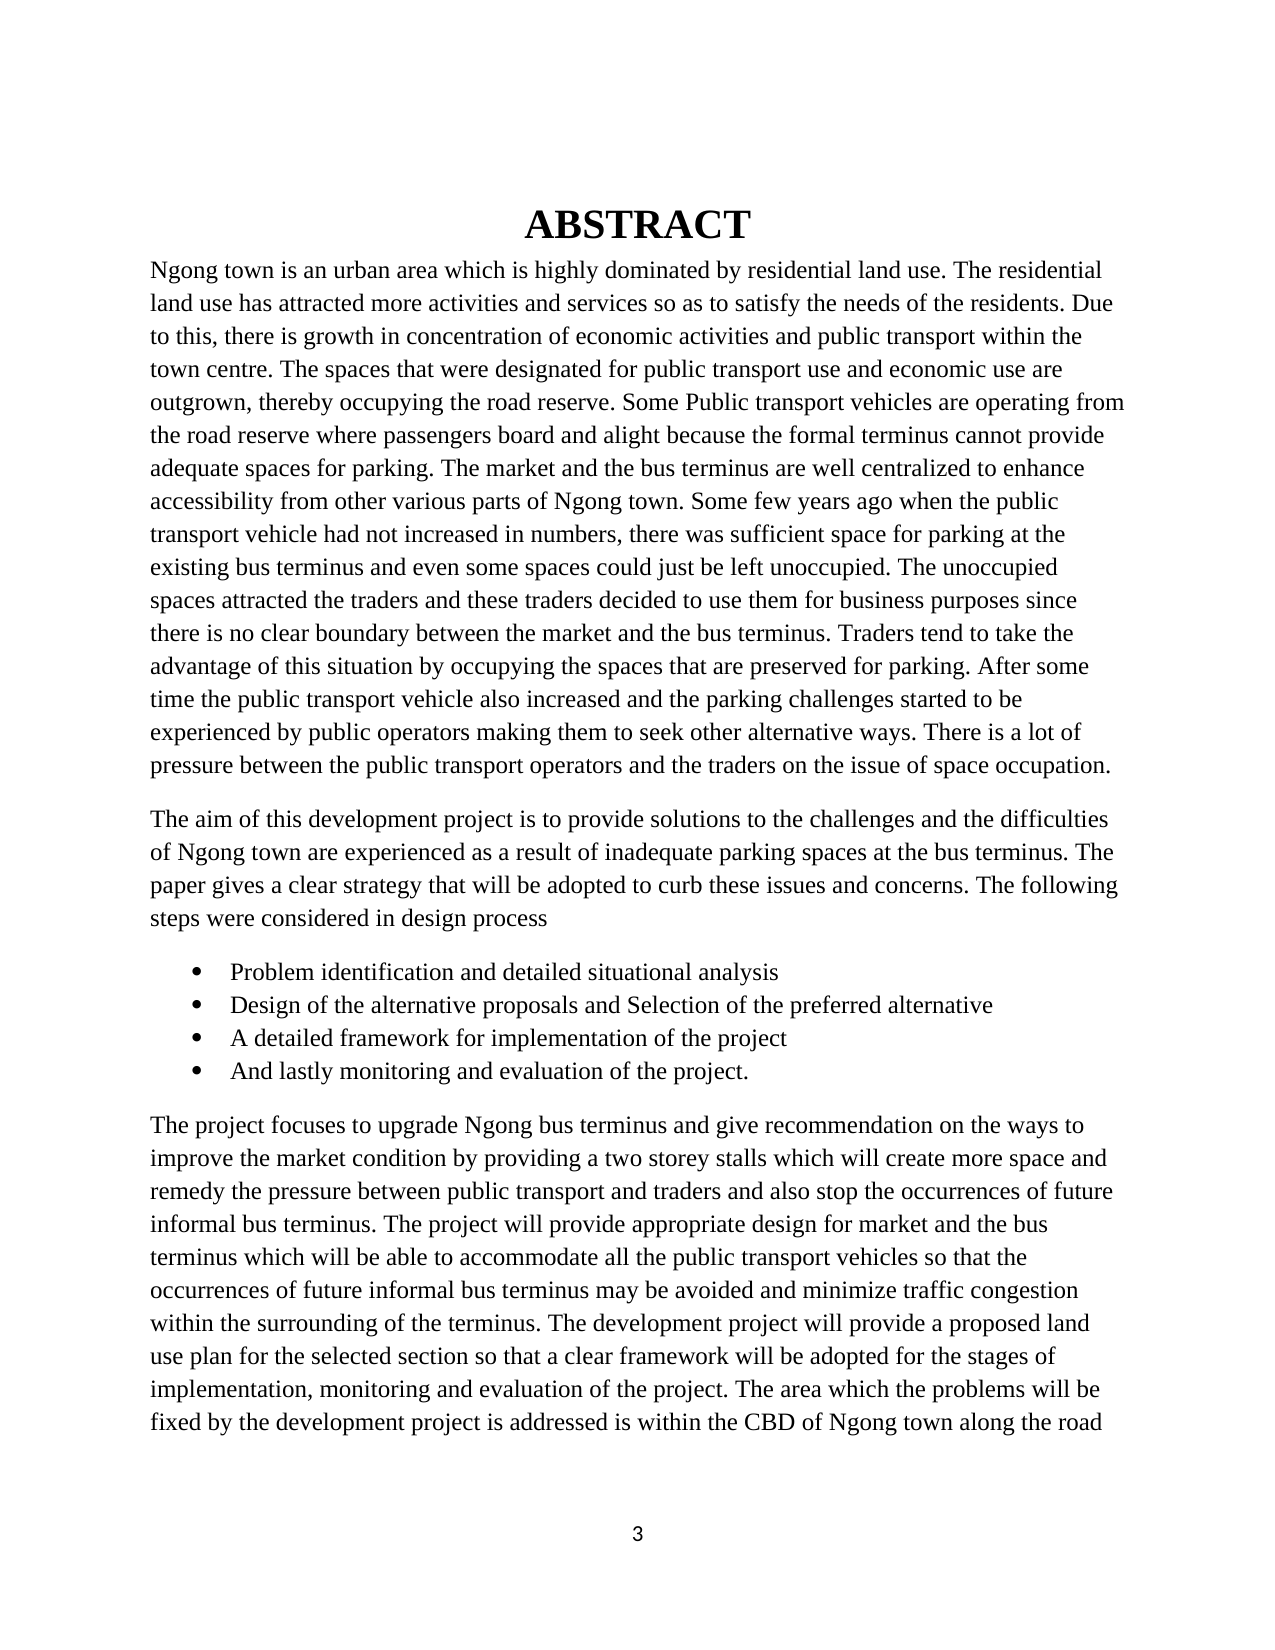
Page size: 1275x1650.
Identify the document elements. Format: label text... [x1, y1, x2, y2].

text Ngong town is an urban area which is highly dominated by residential land use. The residential land use has attracted more activities and services so as to satisfy the needs of the residents. Due to this, there is growth in concentration of economic activities and public transport within the town centre. The spaces that were designated for public transport use and economic use are outgrown, thereby occupying the road reserve. Some Public transport vehicles are operating from the road reserve where passengers board and alight because the formal terminus cannot provide adequate spaces for parking. The market and the bus terminus are well centralized to enhance accessibility from other various parts of Ngong town. Some few years ago when the public transport vehicle had not increased in numbers, there was sufficient space for parking at the existing bus terminus and even some spaces could just be left unoccupied. The unoccupied spaces attracted the traders and these traders decided to use them for business purposes since there is no clear boundary between the market and the bus terminus. Traders tend to take the advantage of this situation by occupying the spaces that are preserved for parking. After some time the public transport vehicle also increased and the parking challenges started to be experienced by public operators making them to seek other alternative ways. There is a lot of pressure between the public transport operators and the traders on the issue of space occupation. [150, 255, 1125, 779]
list A detailed framework for implementation of the project [192, 1023, 1125, 1052]
list And lastly monitoring and evaluation of the project. [192, 1056, 1125, 1085]
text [150, 1110, 1125, 1436]
text The aim of this development project is to provide solutions to the challenges and the difficulties of Ngong town are experienced as a result of inadequate parking spaces at the bus terminus. The paper gives a clear strategy that will be adopted to curb these issues and concerns. The following steps were considered in design process [150, 804, 1125, 932]
list Problem identification and detailed situational analysis [192, 957, 1125, 986]
list Design of the alternative proposals and Selection of the preferred alternative [192, 990, 1125, 1019]
subtitle ABSTRACT [150, 200, 1125, 248]
